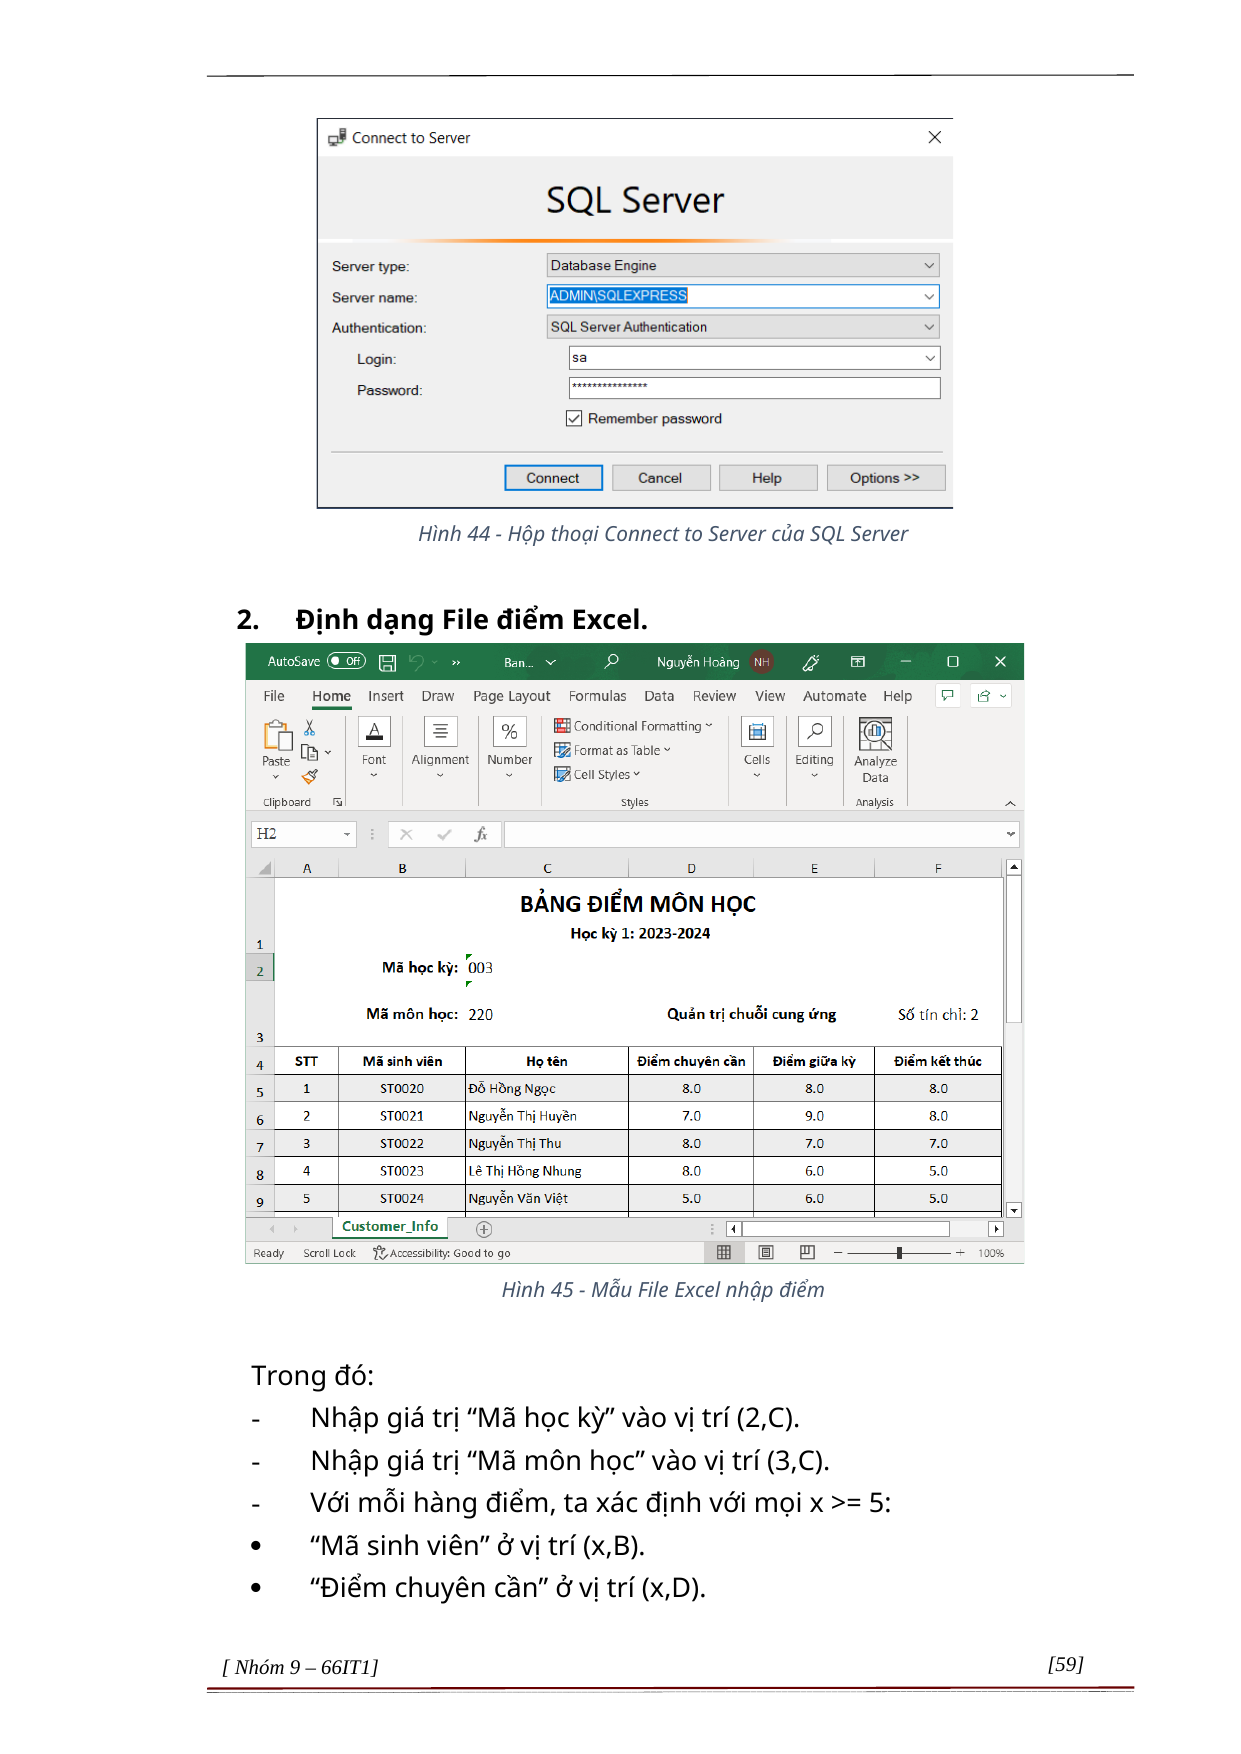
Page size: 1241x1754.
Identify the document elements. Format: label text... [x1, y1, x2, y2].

list Nhập giá trị “Mã học kỳ” vào vị trí (2,C). [251, 1399, 1122, 1436]
list Với mỗi hàng điểm, ta xác định với mọi x >= 5: [251, 1483, 1122, 1520]
list “Điểm chuyên cần” ở vị trí (x,D). [251, 1568, 1122, 1605]
picture [245, 643, 1025, 1264]
list Nhập giá trị “Mã môn học” vào vị trí (3,C). [251, 1441, 1122, 1478]
list Trong đó: [251, 1356, 1122, 1393]
list Định dạng File điểm Excel. [236, 601, 1122, 637]
picture [316, 118, 954, 509]
list “Mã sinh viên” ở vị trí (x,B). [251, 1526, 1122, 1563]
